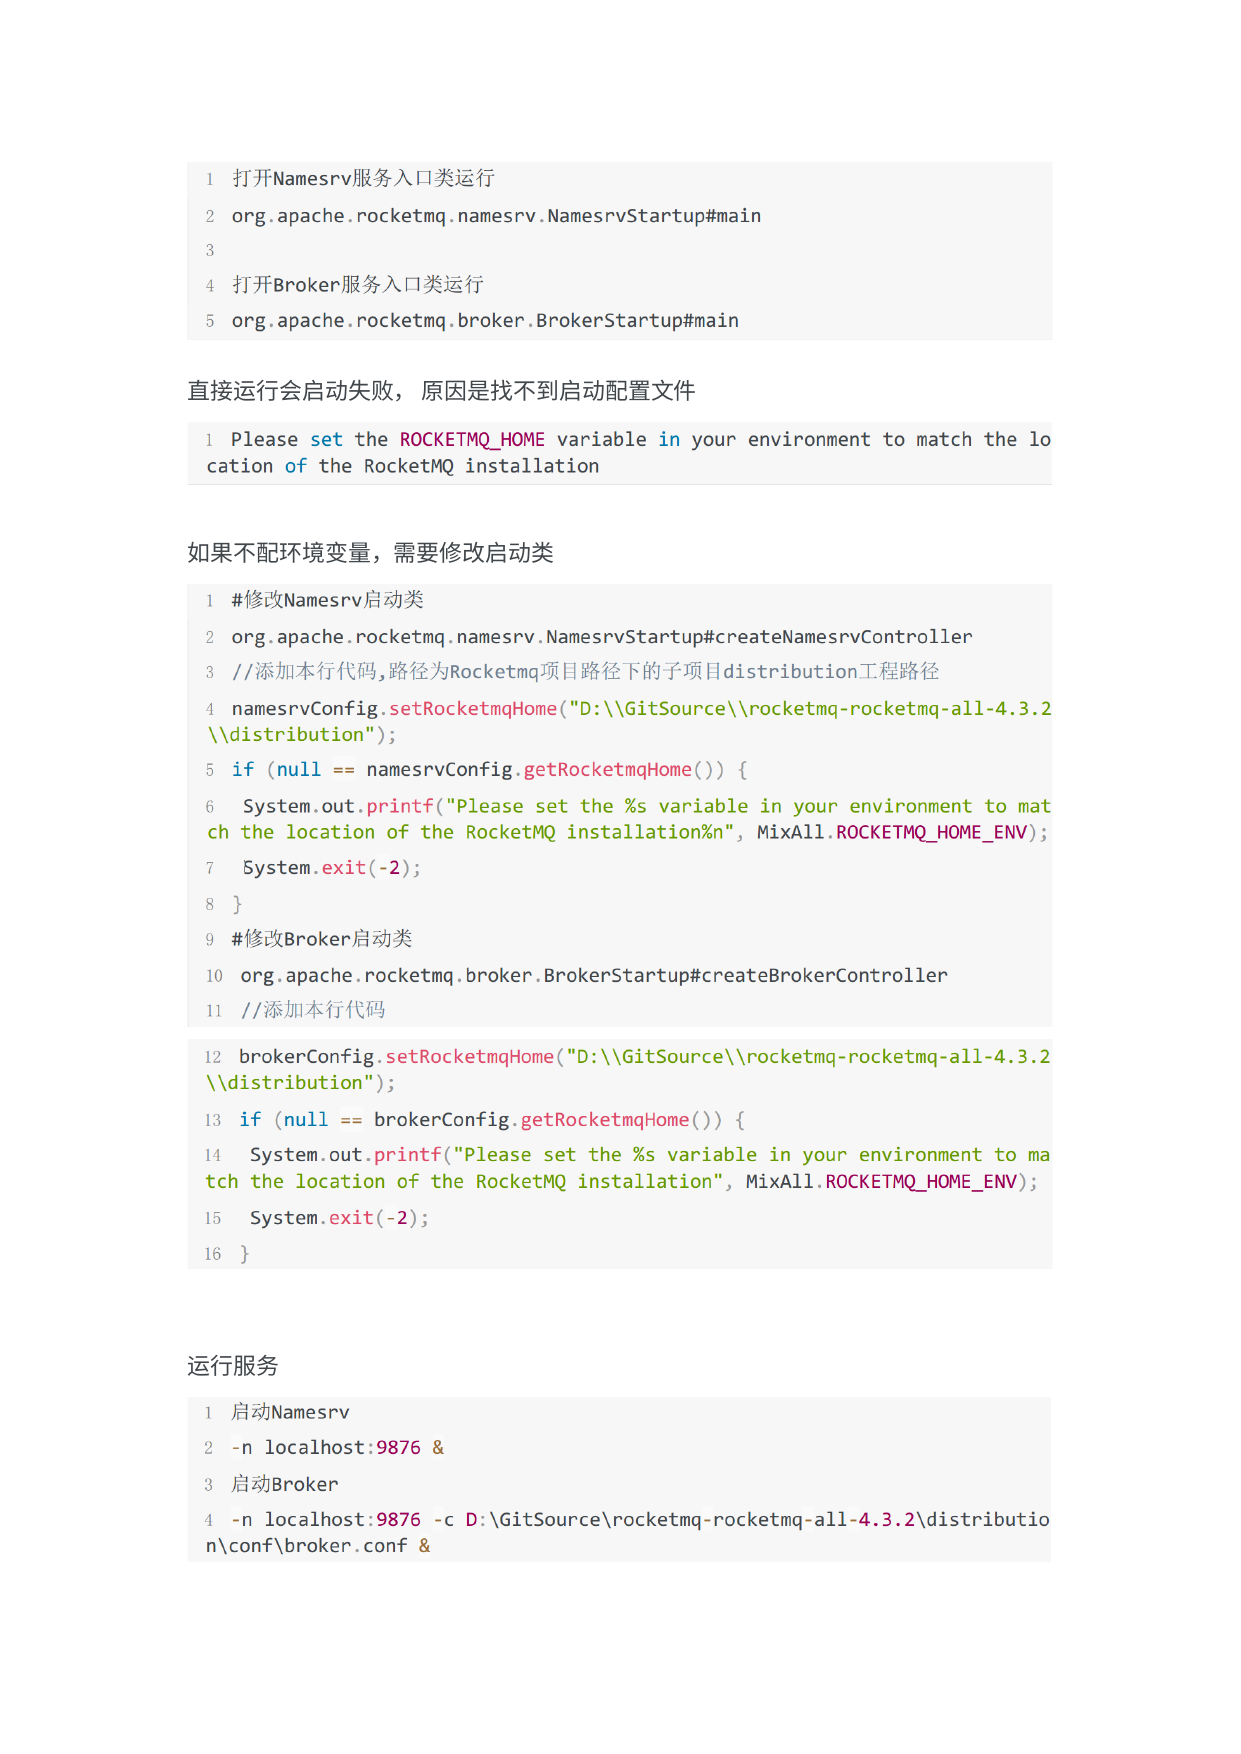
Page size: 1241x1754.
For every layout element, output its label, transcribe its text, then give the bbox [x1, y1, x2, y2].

picture [187, 584, 1053, 1027]
picture [187, 422, 1053, 485]
text 运行服务 [187, 1332, 1053, 1397]
picture [187, 1039, 1053, 1269]
text 直接运行会启动失败， 原因是找不到启动配置文件 [187, 357, 1053, 422]
picture [187, 1397, 1053, 1562]
text 如果不配环境变量，需要修改启动类 [187, 519, 1053, 584]
picture [187, 162, 1053, 340]
